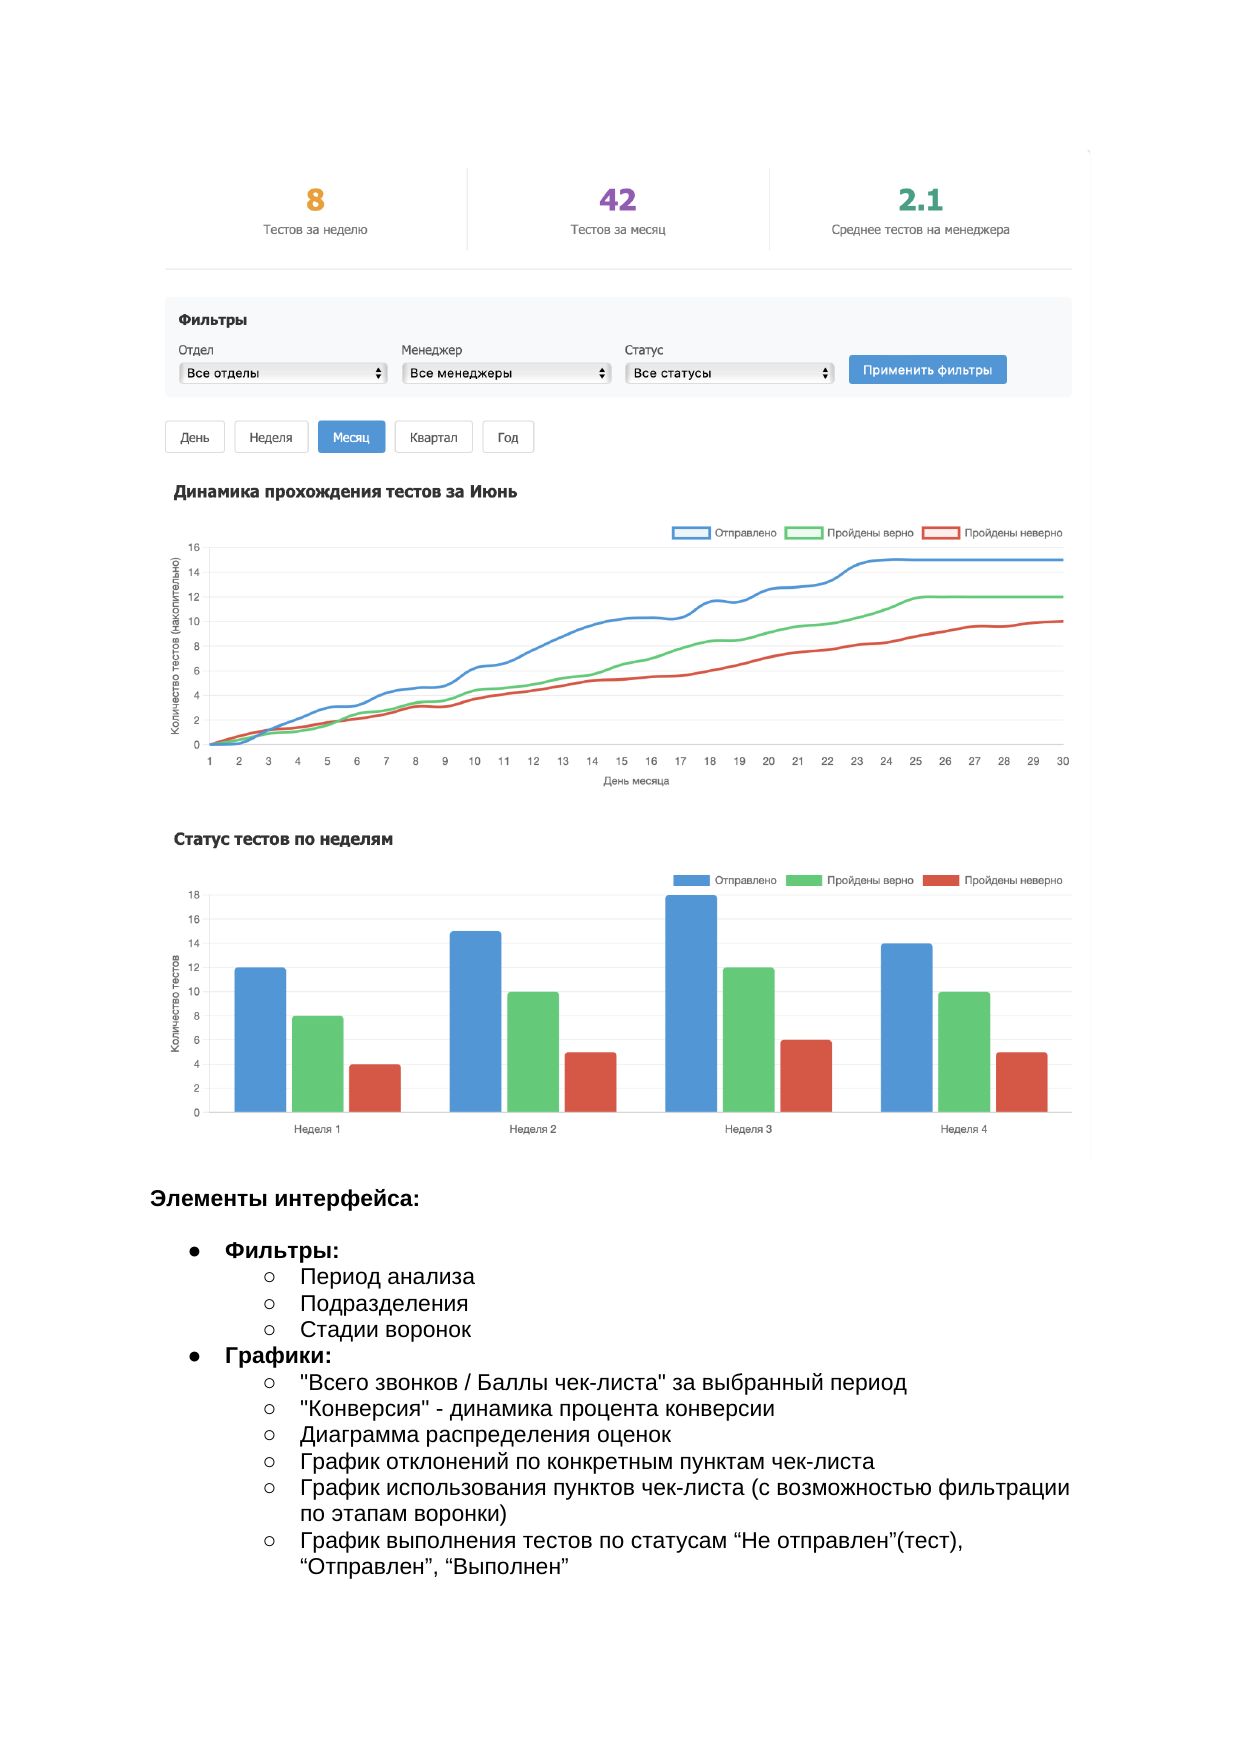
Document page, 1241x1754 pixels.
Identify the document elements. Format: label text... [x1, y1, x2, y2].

list Фильтры: [187, 1237, 1090, 1263]
list Графики: [187, 1342, 1090, 1368]
list Стадии воронок [262, 1316, 1090, 1342]
list График использования пунктов чек-листа (с возможностью фильтрации по этапам воронки) [262, 1474, 1090, 1527]
list График отклонений по конкретным пунктам чек-листа [262, 1448, 1090, 1474]
list Подразделения [262, 1289, 1090, 1316]
list График выполнения тестов по статусам “Не отправлен”(тест), “Отправлен”, “Выполнен” [262, 1527, 1090, 1579]
list Период анализа [262, 1263, 1090, 1289]
text Элементы интерфейса: [150, 1185, 1090, 1212]
picture [150, 150, 1091, 1161]
list Диаграмма распределения оценок [262, 1421, 1090, 1448]
list "Всего звонков / Баллы чек-листа" за выбранный период [262, 1368, 1090, 1395]
list "Конверсия" - динамика процента конверсии [262, 1395, 1090, 1421]
